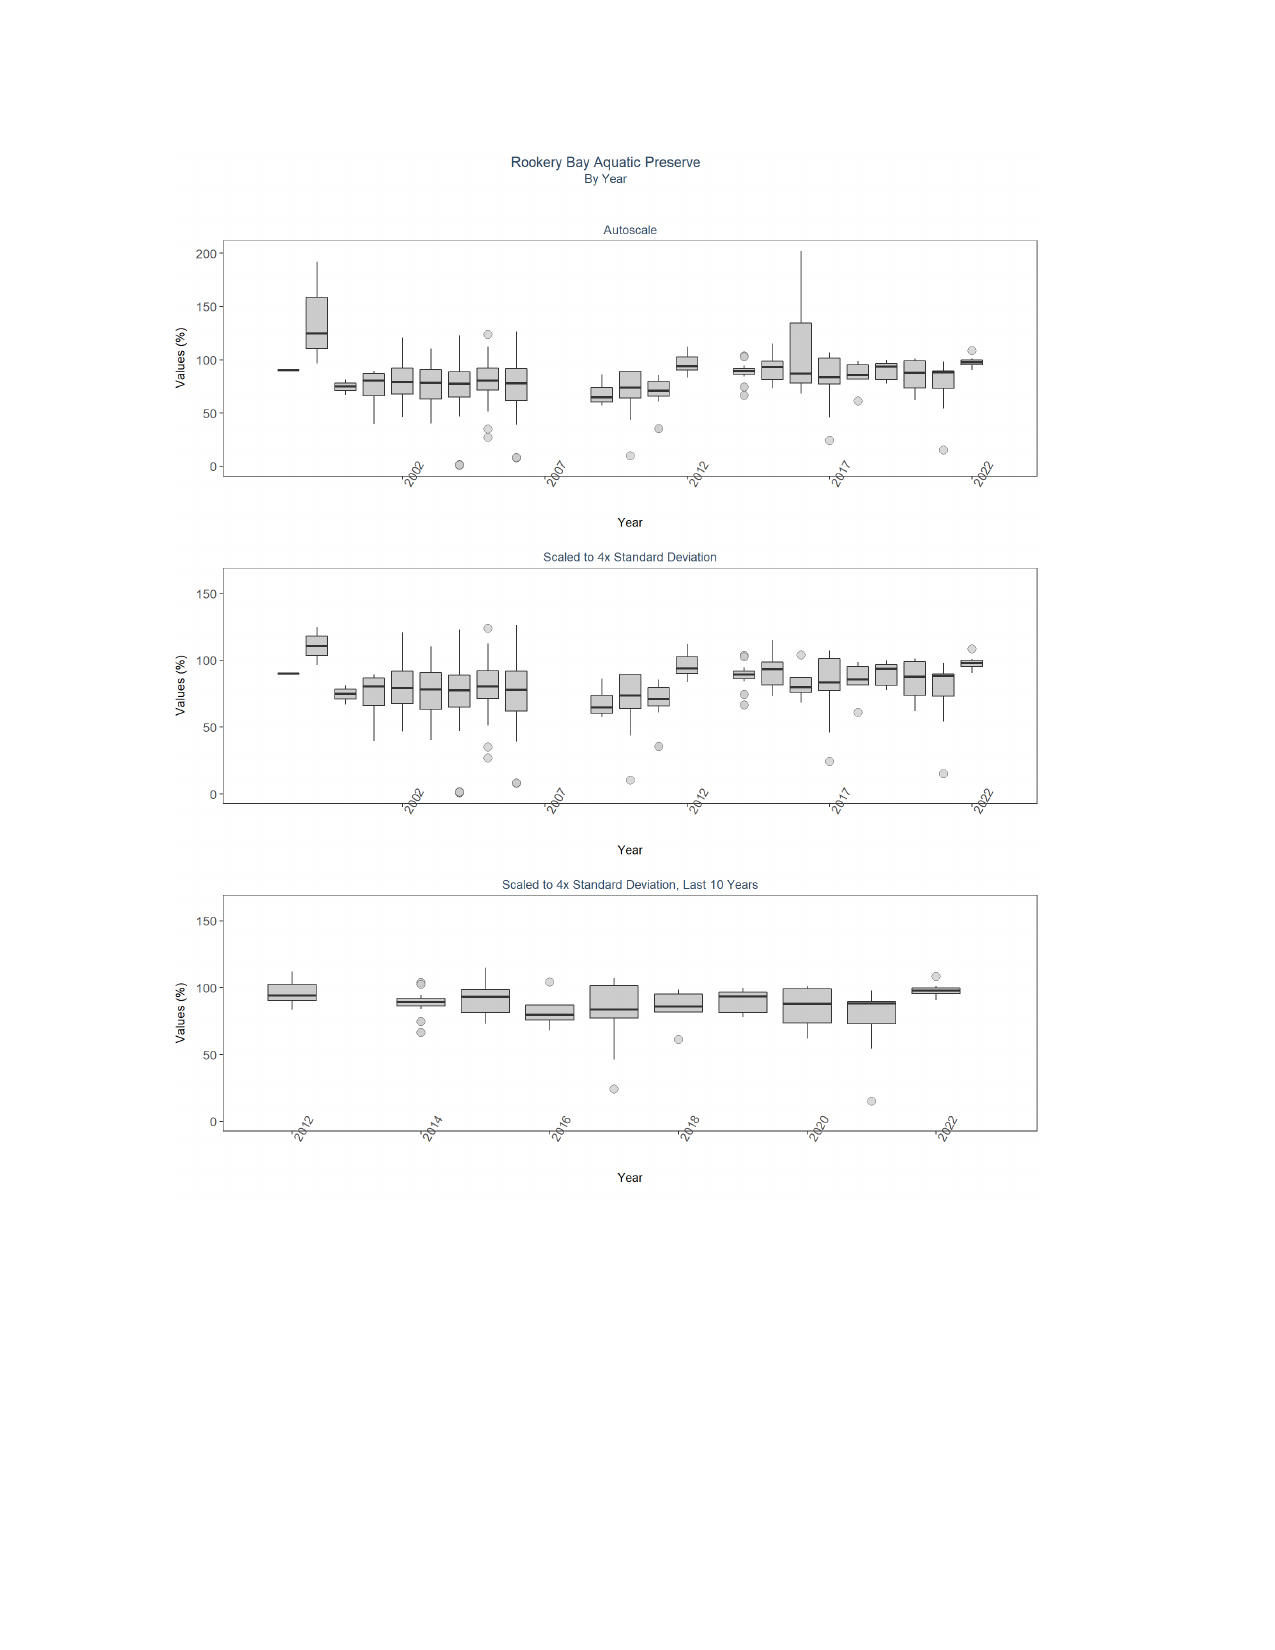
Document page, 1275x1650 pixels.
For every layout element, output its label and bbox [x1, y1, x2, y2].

picture [168, 150, 1044, 1200]
